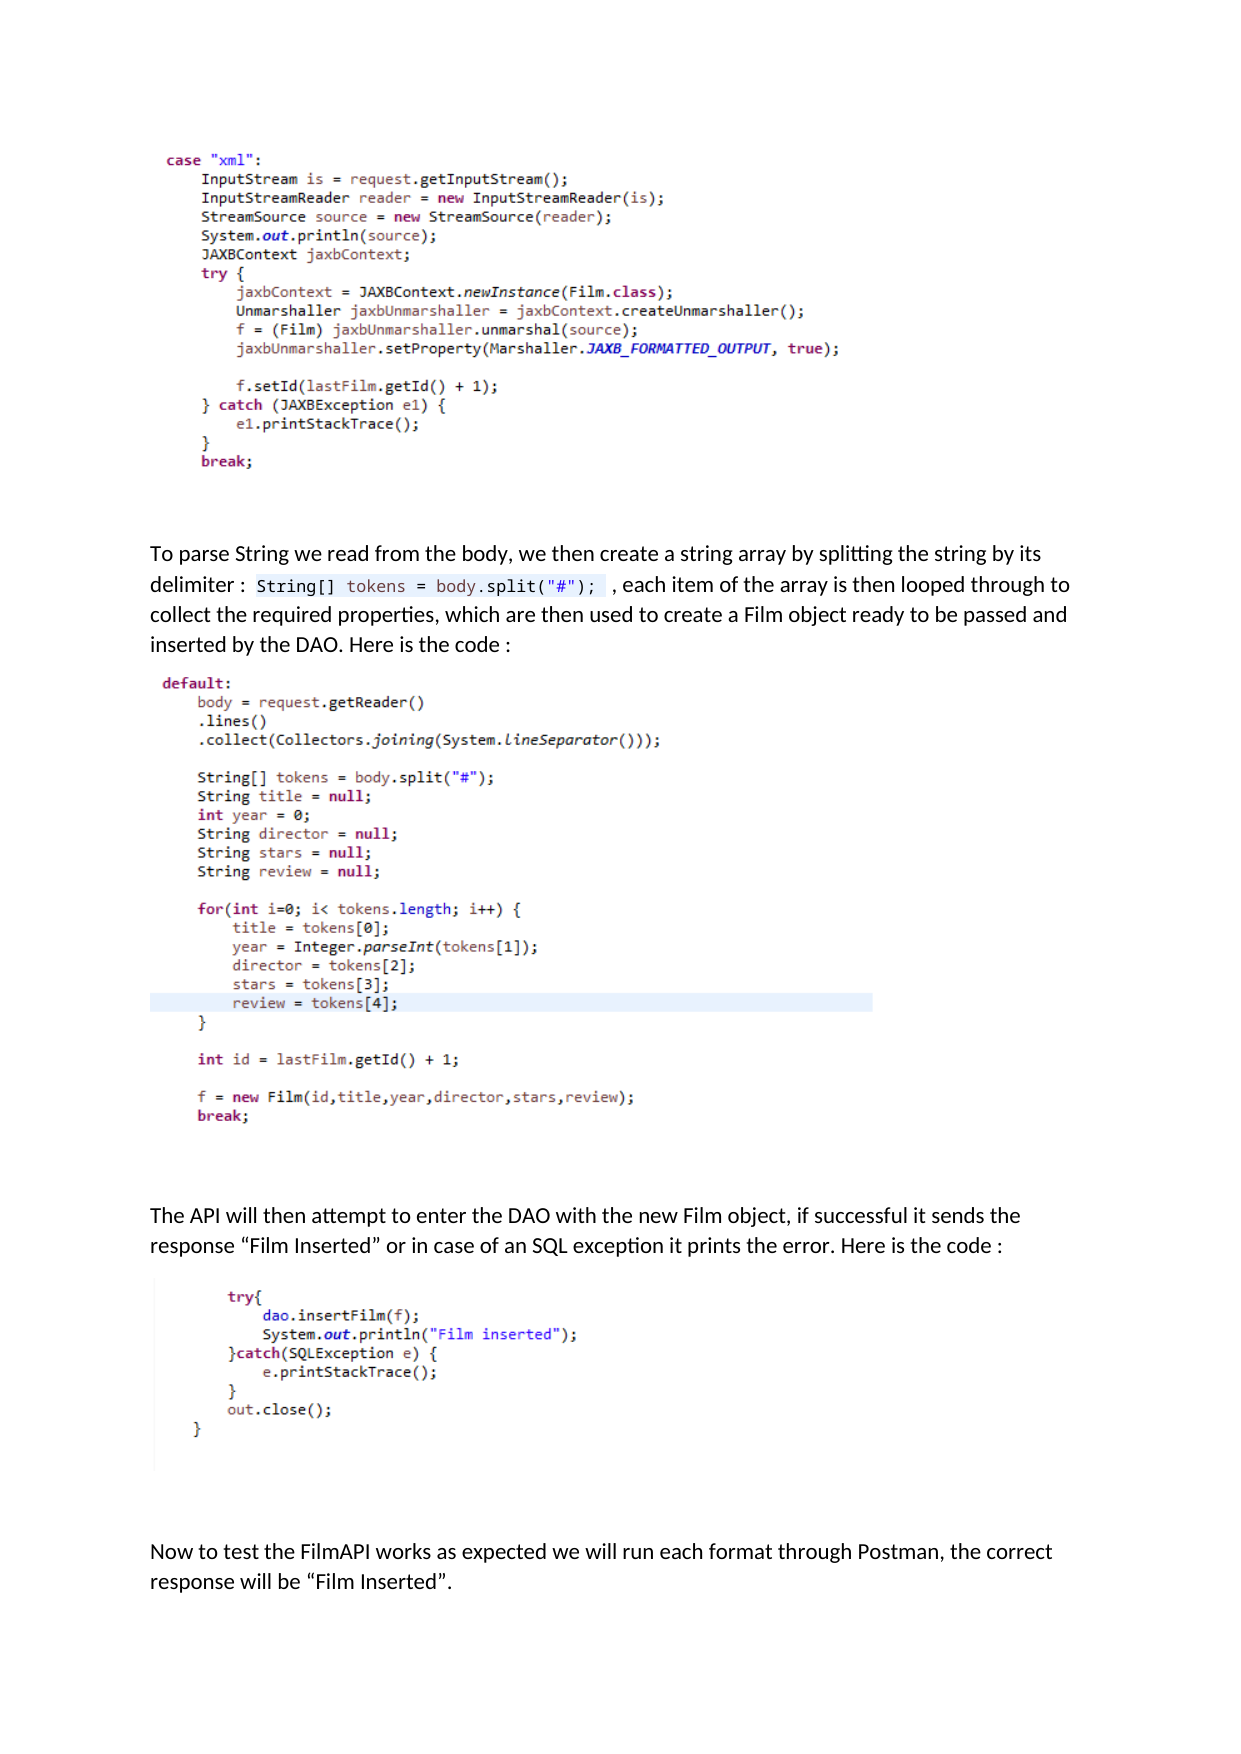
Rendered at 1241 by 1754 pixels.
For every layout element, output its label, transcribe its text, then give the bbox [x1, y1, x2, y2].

picture [150, 677, 873, 1136]
text The API will then attempt to enter the DAO with the new Film object, if successful it sends the response “Film Inserted” or in case of an SQL exception it prints the error. Here is the code : [150, 1201, 1090, 1260]
text Now to test the FilmAPI works as expected we will run each format through Postman, the correct response will be “Film Inserted”. [150, 1537, 1090, 1595]
picture [150, 1278, 617, 1471]
picture [150, 150, 893, 474]
text To parse String we read from the body, we then create a string array by splitting the string by its delimiter : String[] tokens = body.split("#"); , each item of the array is then looped through to collect the required properties, which are then used to create a Film object ready to be passed and inserted by the DAO. Here is the code : [150, 539, 1090, 658]
